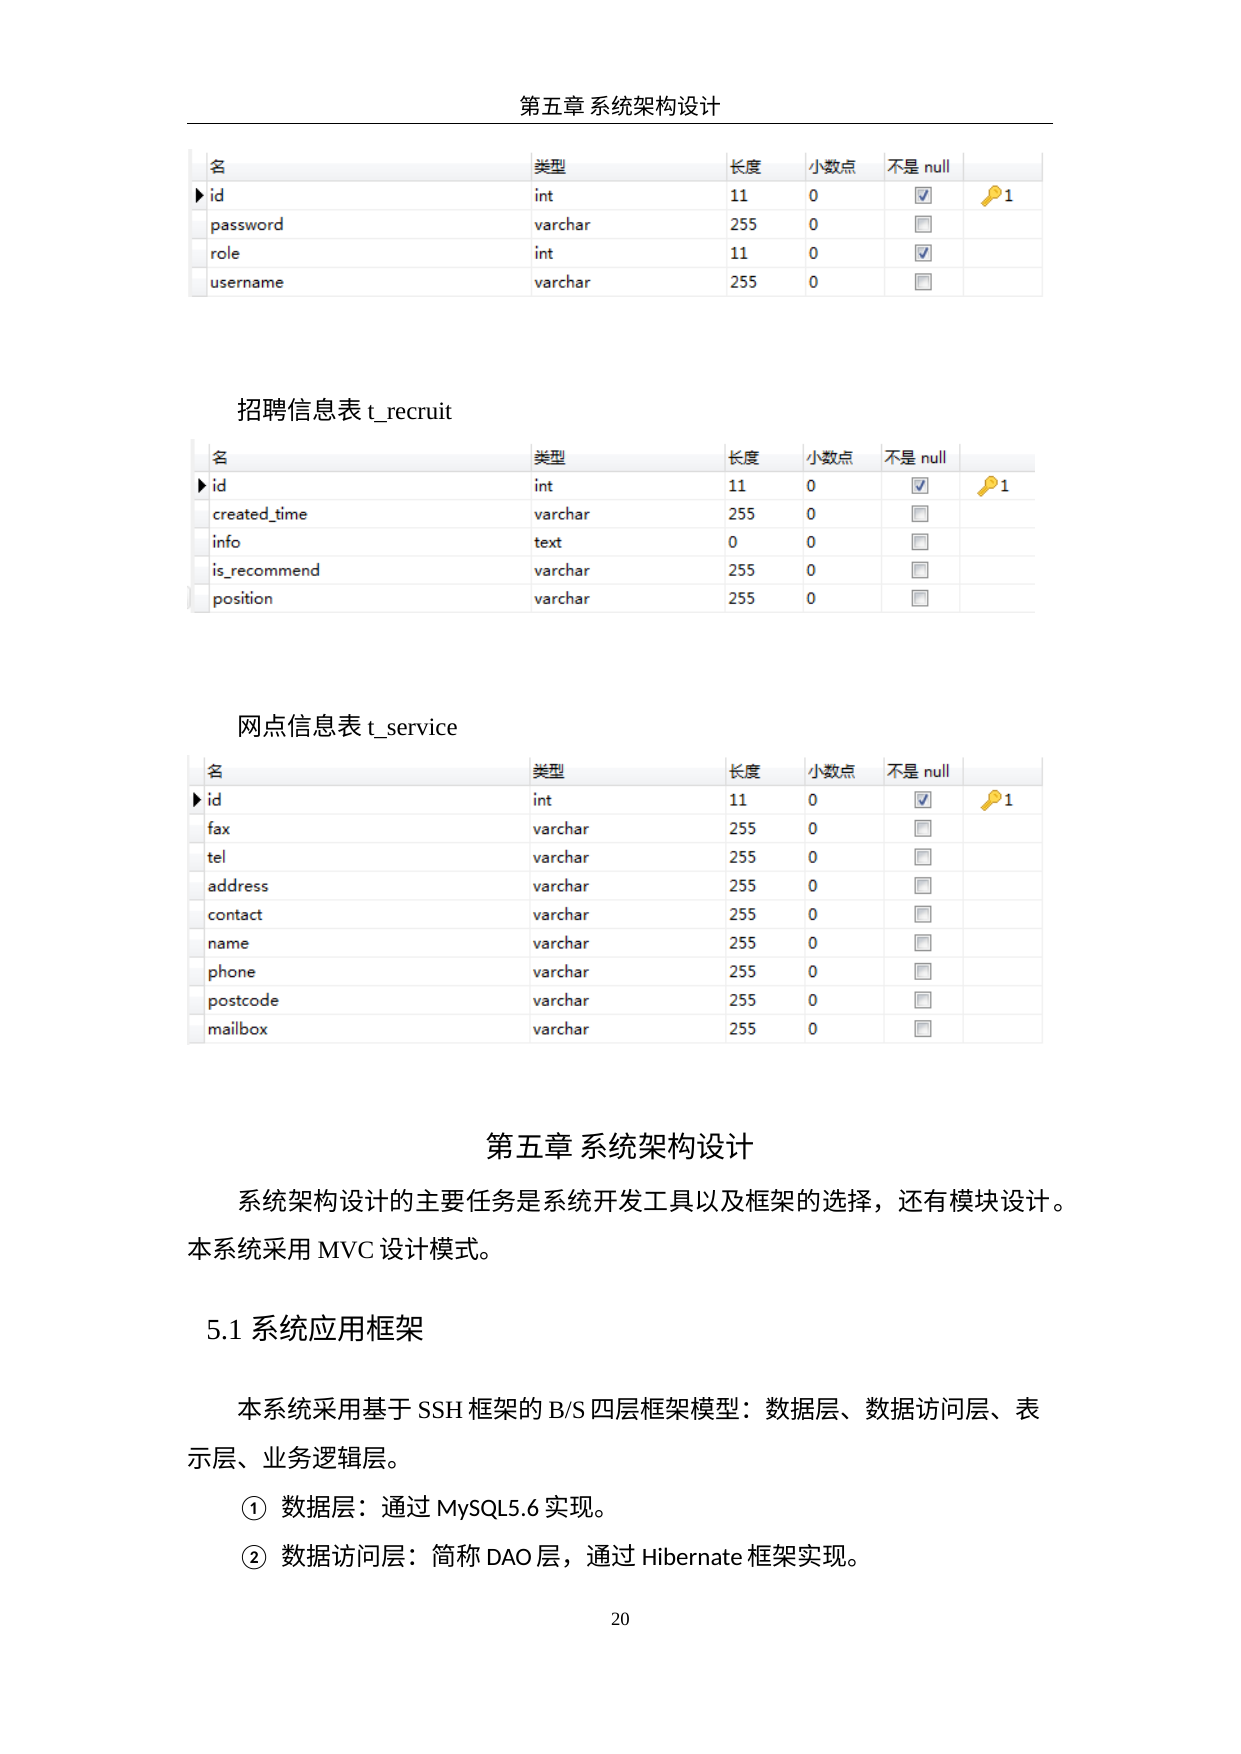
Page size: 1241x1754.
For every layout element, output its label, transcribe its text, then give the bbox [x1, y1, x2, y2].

subtitle 第五章 系统架构设计 [187, 1124, 1053, 1166]
text 网点信息表t_service [187, 706, 1053, 742]
text 招聘信息表t_recruit [187, 390, 1053, 427]
text 系统架构设计的主要任务是系统开发工具以及框架的选择，还有模块设计。本系统采用MVC设计模式。 [187, 1181, 1053, 1266]
picture [187, 439, 1035, 613]
subtitle 5.1 系统应用框架 [206, 1306, 1053, 1348]
text 本系统采用基于SSH框架的B/S四层框架模型：数据层、数据访问层、表示层、业务逻辑层。 [187, 1390, 1053, 1475]
list 数据访问层：简称DAO层，通过Hibernate框架实现。 [237, 1537, 1053, 1573]
picture [187, 755, 1047, 1045]
list 数据层：通过MySQL5.6实现。 [237, 1488, 1053, 1524]
picture [187, 149, 1047, 297]
